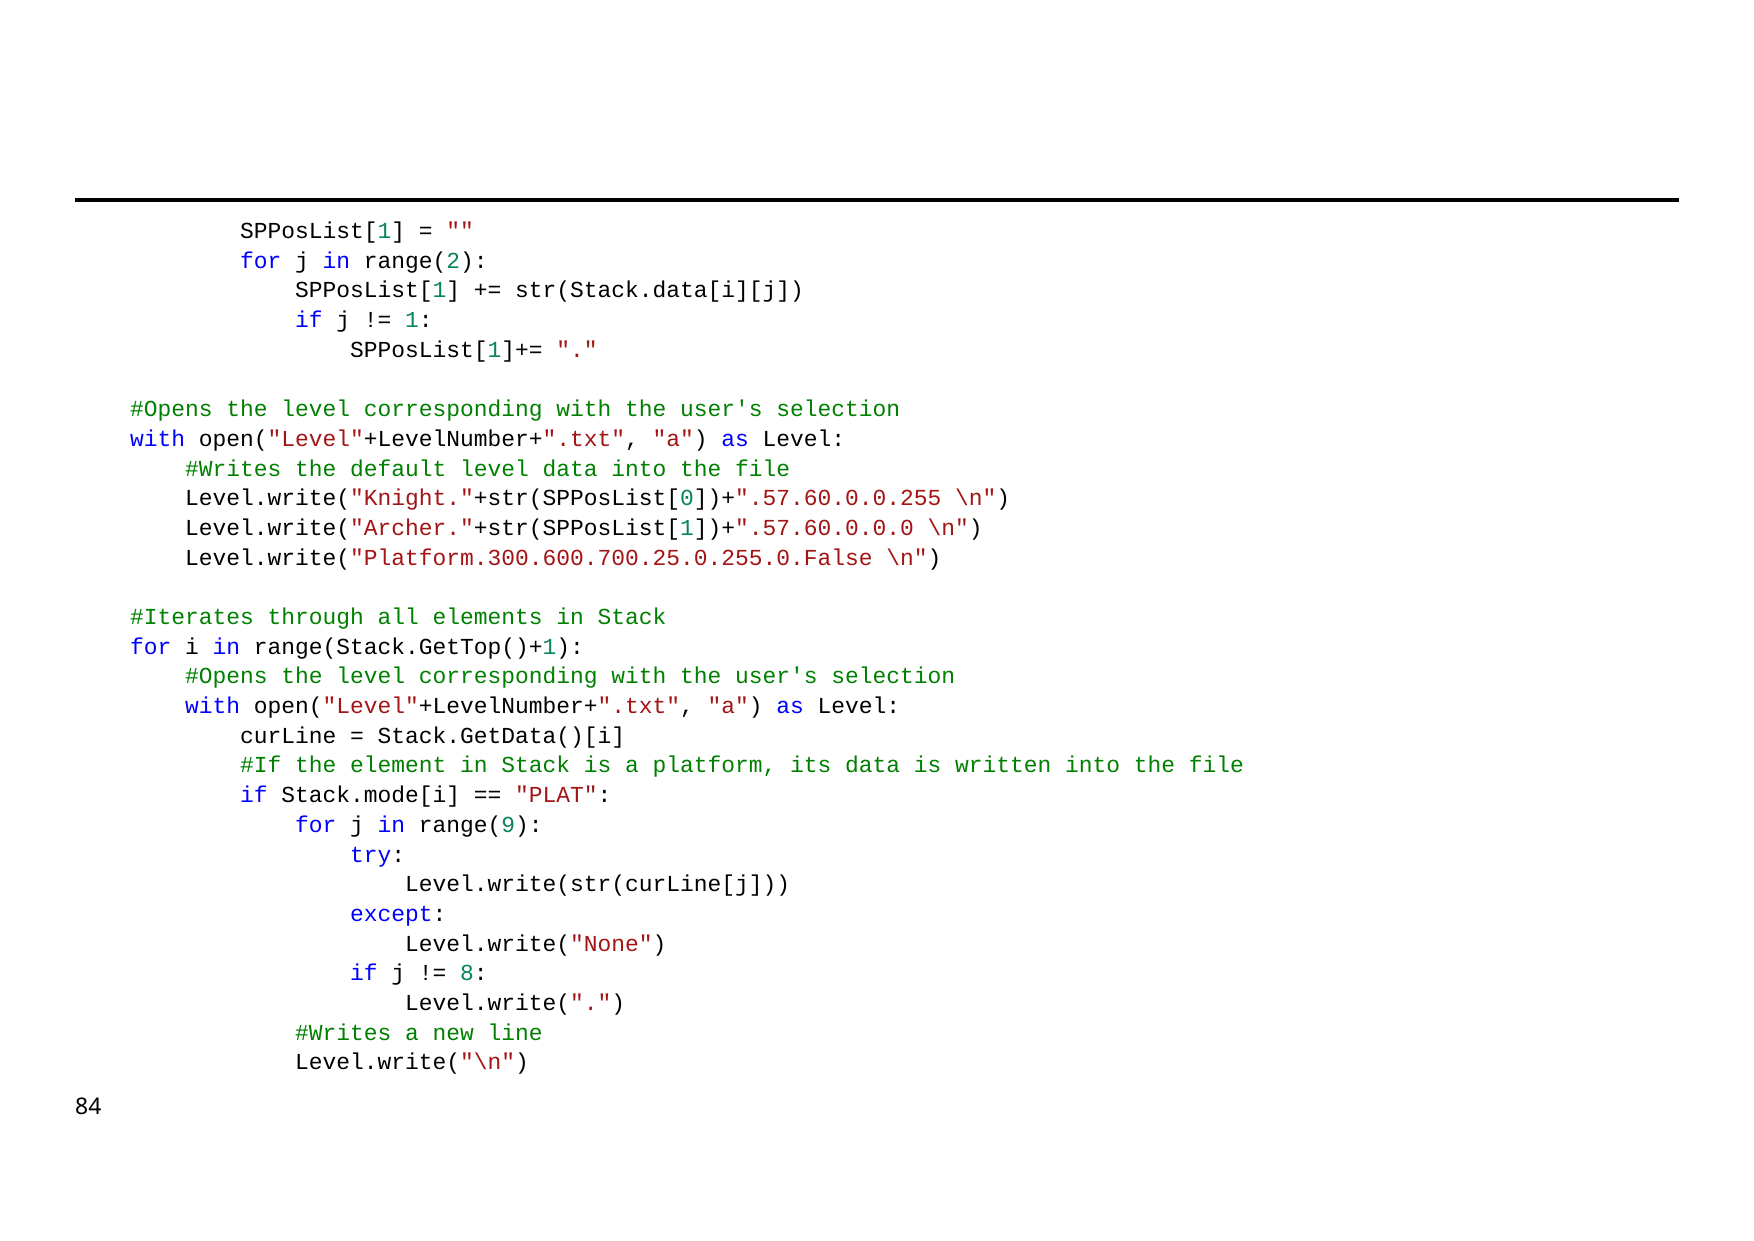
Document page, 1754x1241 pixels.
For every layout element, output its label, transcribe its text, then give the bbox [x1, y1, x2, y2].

text Level.write(str(curLine[j])) [75, 869, 1679, 898]
text SPPosList[1] = "" [75, 216, 1679, 245]
text try: [75, 839, 1679, 869]
text #Writes a new line [75, 1017, 1679, 1047]
text #Opens the level corresponding with the user's selection [75, 394, 1679, 423]
text for j in range(2): [75, 245, 1679, 275]
text if j != 1: [75, 305, 1679, 334]
text SPPosList[1]+= "." [75, 334, 1679, 364]
text Level.write(".") [75, 988, 1679, 1017]
text SPPosList[1] += str(Stack.data[i][j]) [75, 275, 1679, 305]
text except: [75, 898, 1679, 928]
text Level.write("\n") [75, 1047, 1679, 1077]
text for i in range(Stack.GetTop()+1): [75, 631, 1679, 661]
text #Opens the level corresponding with the user's selection [75, 661, 1679, 691]
text Level.write("Archer."+str(SPPosList[1])+".57.60.0.0.0 \n") [75, 513, 1679, 542]
text #If the element in Stack is a platform, its data is written into the file [75, 750, 1679, 780]
text #Iterates through all elements in Stack [75, 602, 1679, 631]
text Level.write("Platform.300.600.700.25.0.255.0.False \n") [75, 542, 1679, 572]
text if j != 8: [75, 958, 1679, 988]
text #Writes the default level data into the file [75, 453, 1679, 483]
text for j in range(9): [75, 809, 1679, 839]
text curLine = Stack.GetData()[i] [75, 720, 1679, 750]
text if Stack.mode[i] == "PLAT": [75, 780, 1679, 809]
text with open("Level"+LevelNumber+".txt", "a") as Level: [75, 423, 1679, 453]
text Level.write("Knight."+str(SPPosList[0])+".57.60.0.0.255 \n") [75, 483, 1679, 513]
text with open("Level"+LevelNumber+".txt", "a") as Level: [75, 691, 1679, 720]
text Level.write("None") [75, 928, 1679, 958]
